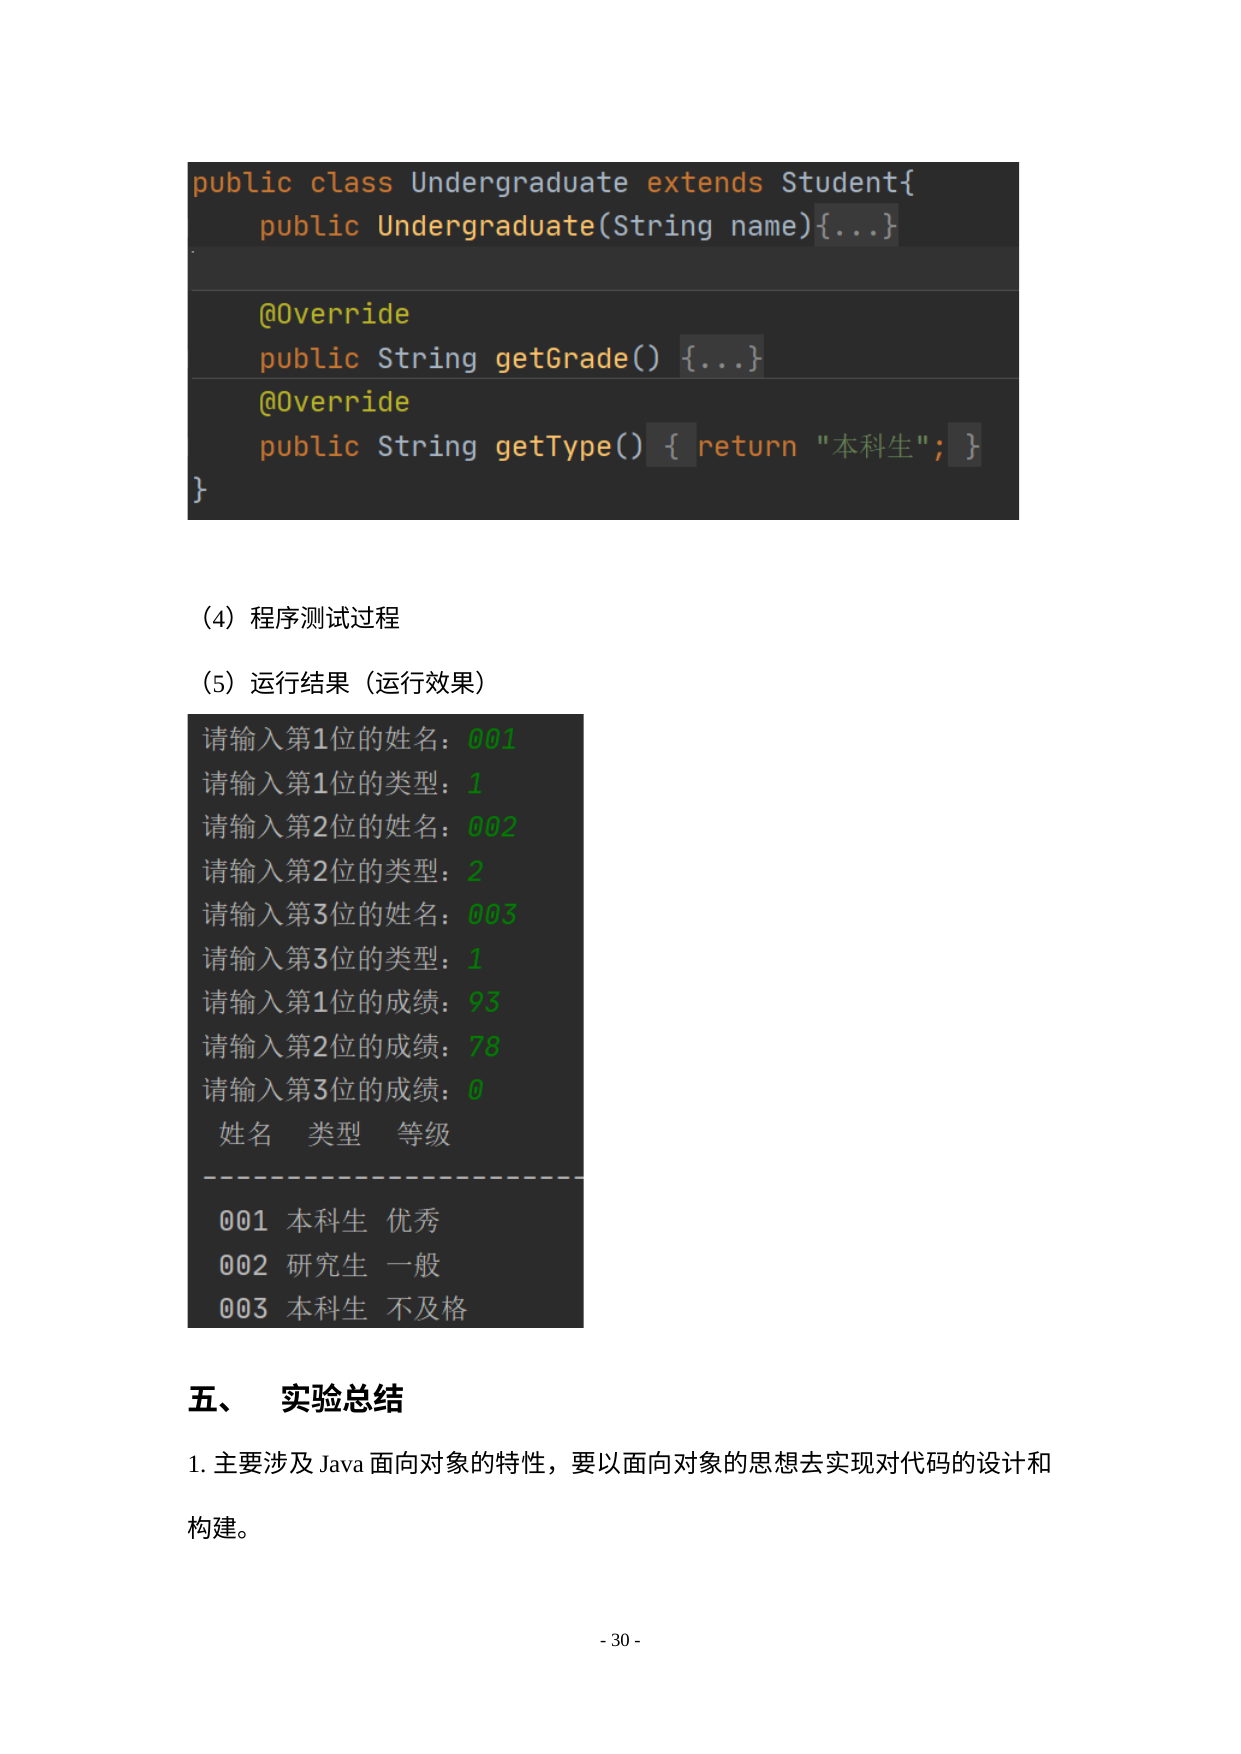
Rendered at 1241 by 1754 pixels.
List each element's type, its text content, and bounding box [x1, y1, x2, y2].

text （5）运行结果（运行效果） [187, 649, 1053, 714]
list 实验总结 [187, 1364, 1053, 1429]
picture [187, 162, 1020, 520]
text （4）程序测试过程 [187, 584, 1053, 649]
picture [187, 714, 584, 1328]
text 1. 主要涉及Java面向对象的特性，要以面向对象的思想去实现对代码的设计和构建。 [187, 1429, 1053, 1559]
